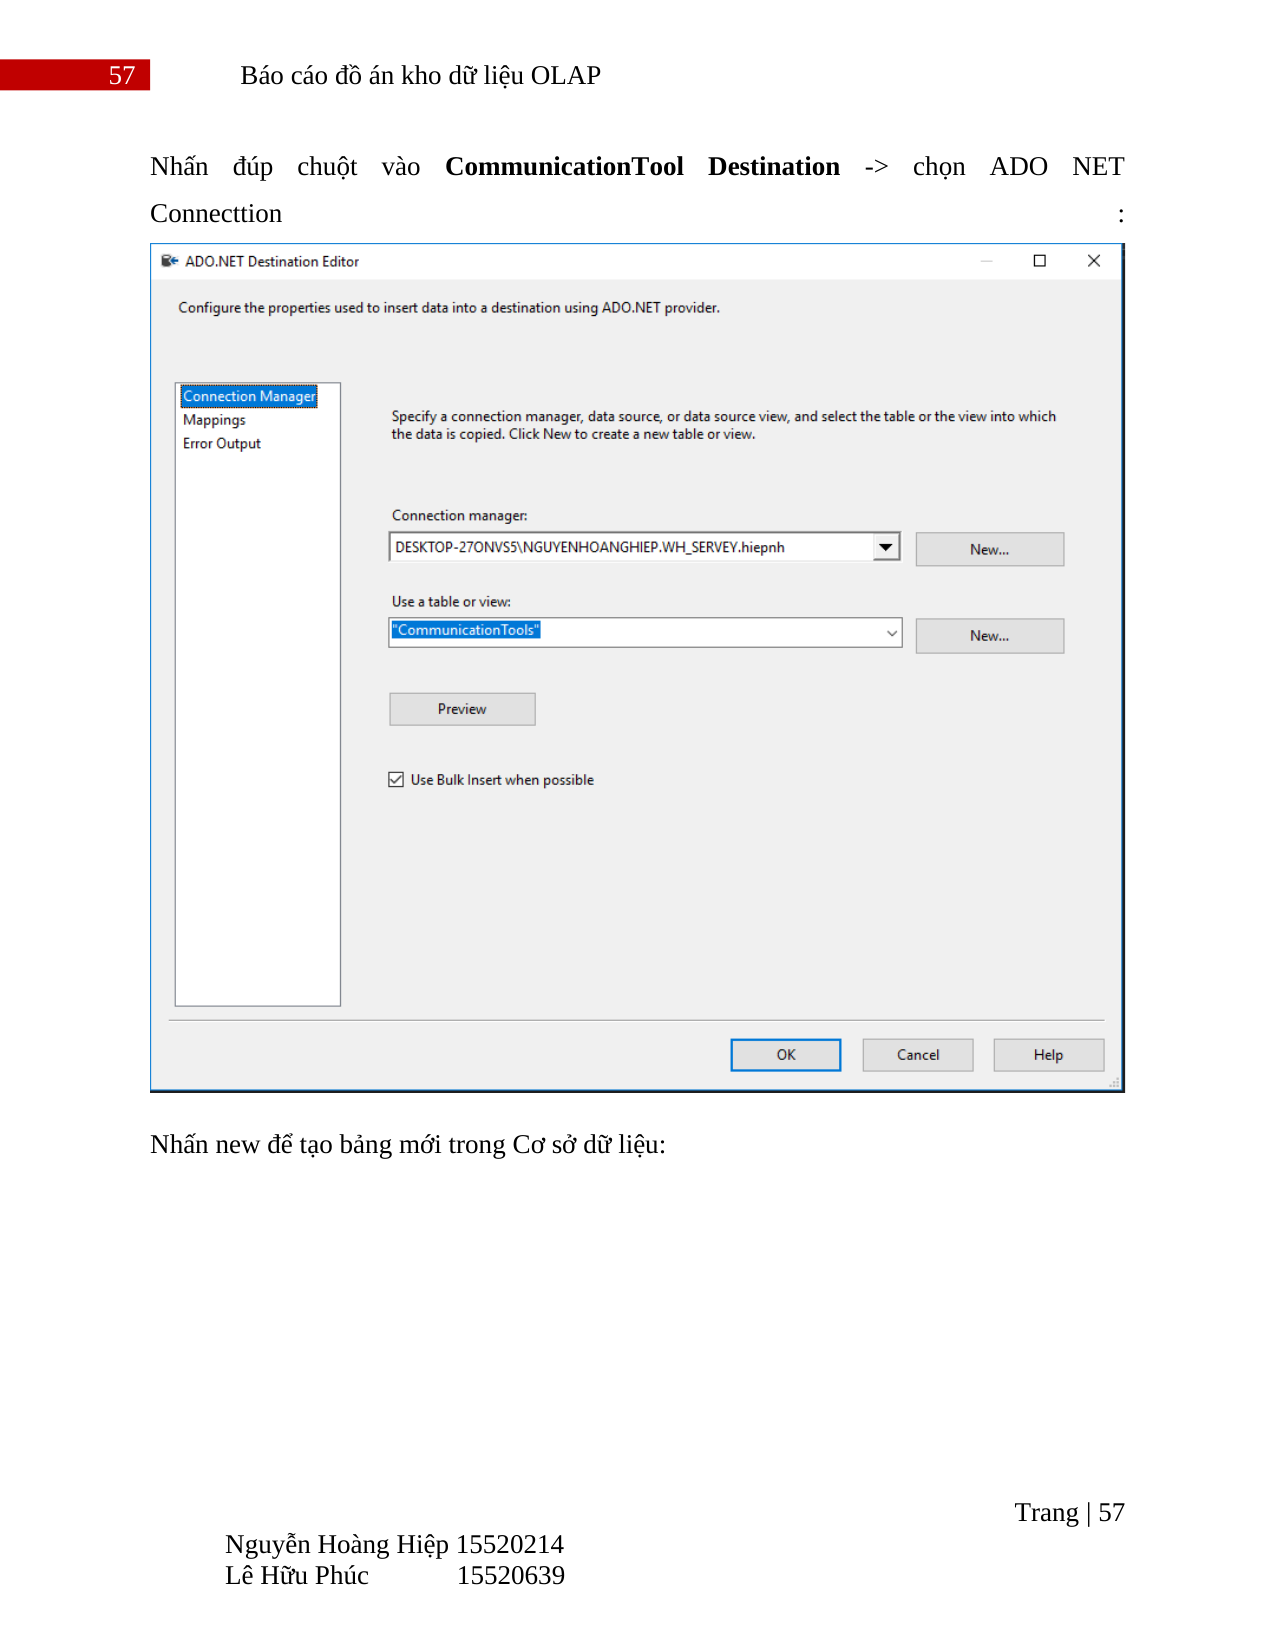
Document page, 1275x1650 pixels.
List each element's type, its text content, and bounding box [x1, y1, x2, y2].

picture [150, 243, 1125, 1093]
text Nhấn đúp chuột vào CommunicationTool Destination -> chọn ADO NET Connecttion : [150, 150, 1125, 243]
text Nhấn new để tạo bảng mới trong Cơ sở dữ liệu: [150, 1128, 1125, 1160]
